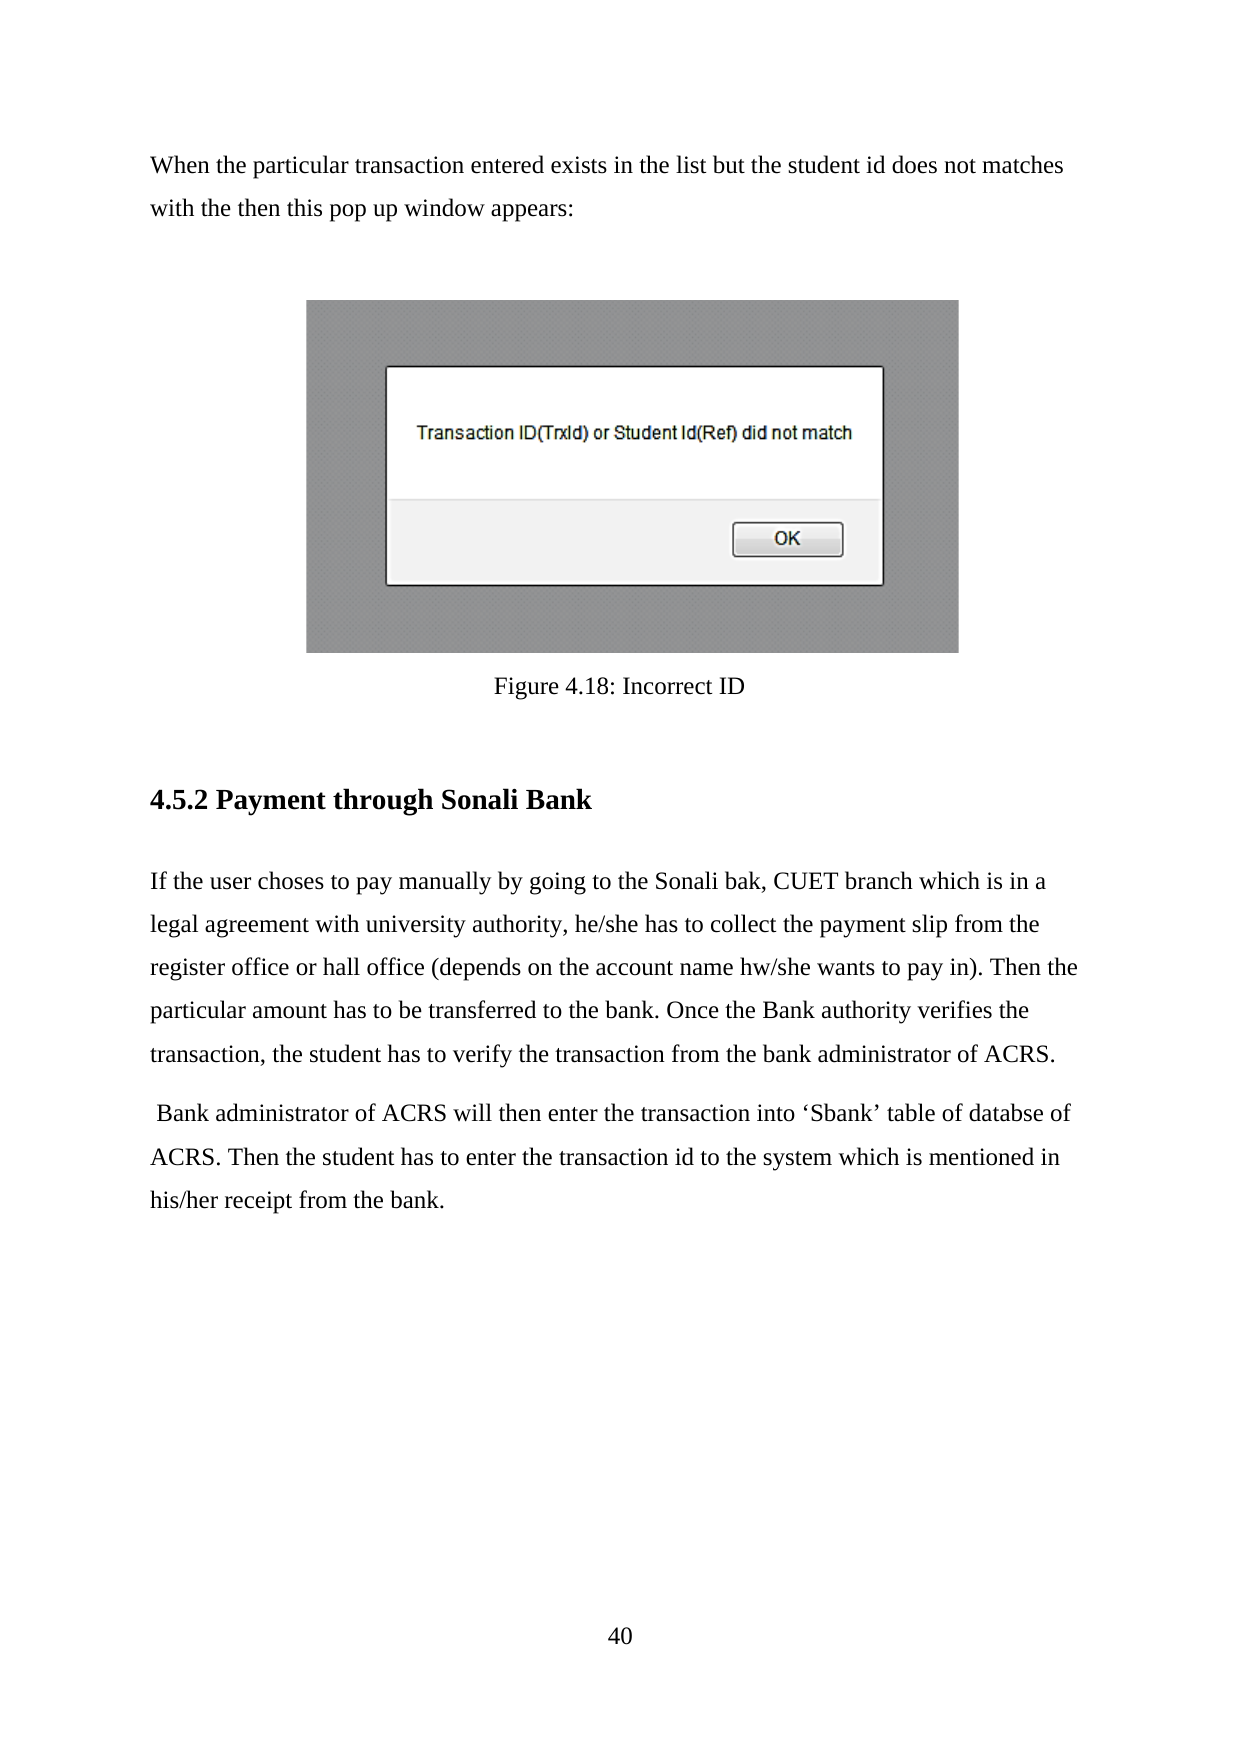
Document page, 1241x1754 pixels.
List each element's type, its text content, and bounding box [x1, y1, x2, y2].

picture [306, 300, 959, 653]
text When the particular transaction entered exists in the list but the student id does not matches with the then this pop up window appears: [150, 150, 1090, 222]
text If the user choses to pay manually by going to the Sonali bak, CUET branch which is in a legal agreement with university authority, he/she has to collect the payment slip from the register office or hall office (depends on the account name hw/she wants to pay in). Then the particular amount has to be transferred to the bank. Once the Bank authority verifies the transaction, the student has to verify the transaction from the bank administrator of ACRS. [150, 866, 1090, 1067]
subtitle 4.5.2 Payment through Sonali Bank [150, 782, 1090, 816]
text Bank administrator of ACRS will then enter the transaction into ‘Sbank’ table of databse of ACRS. Then the student has to enter the transaction id to the system which is mentioned in his/her receipt from the bank. [150, 1098, 1090, 1213]
text Figure 4.18: Incorrect ID [150, 671, 1090, 700]
